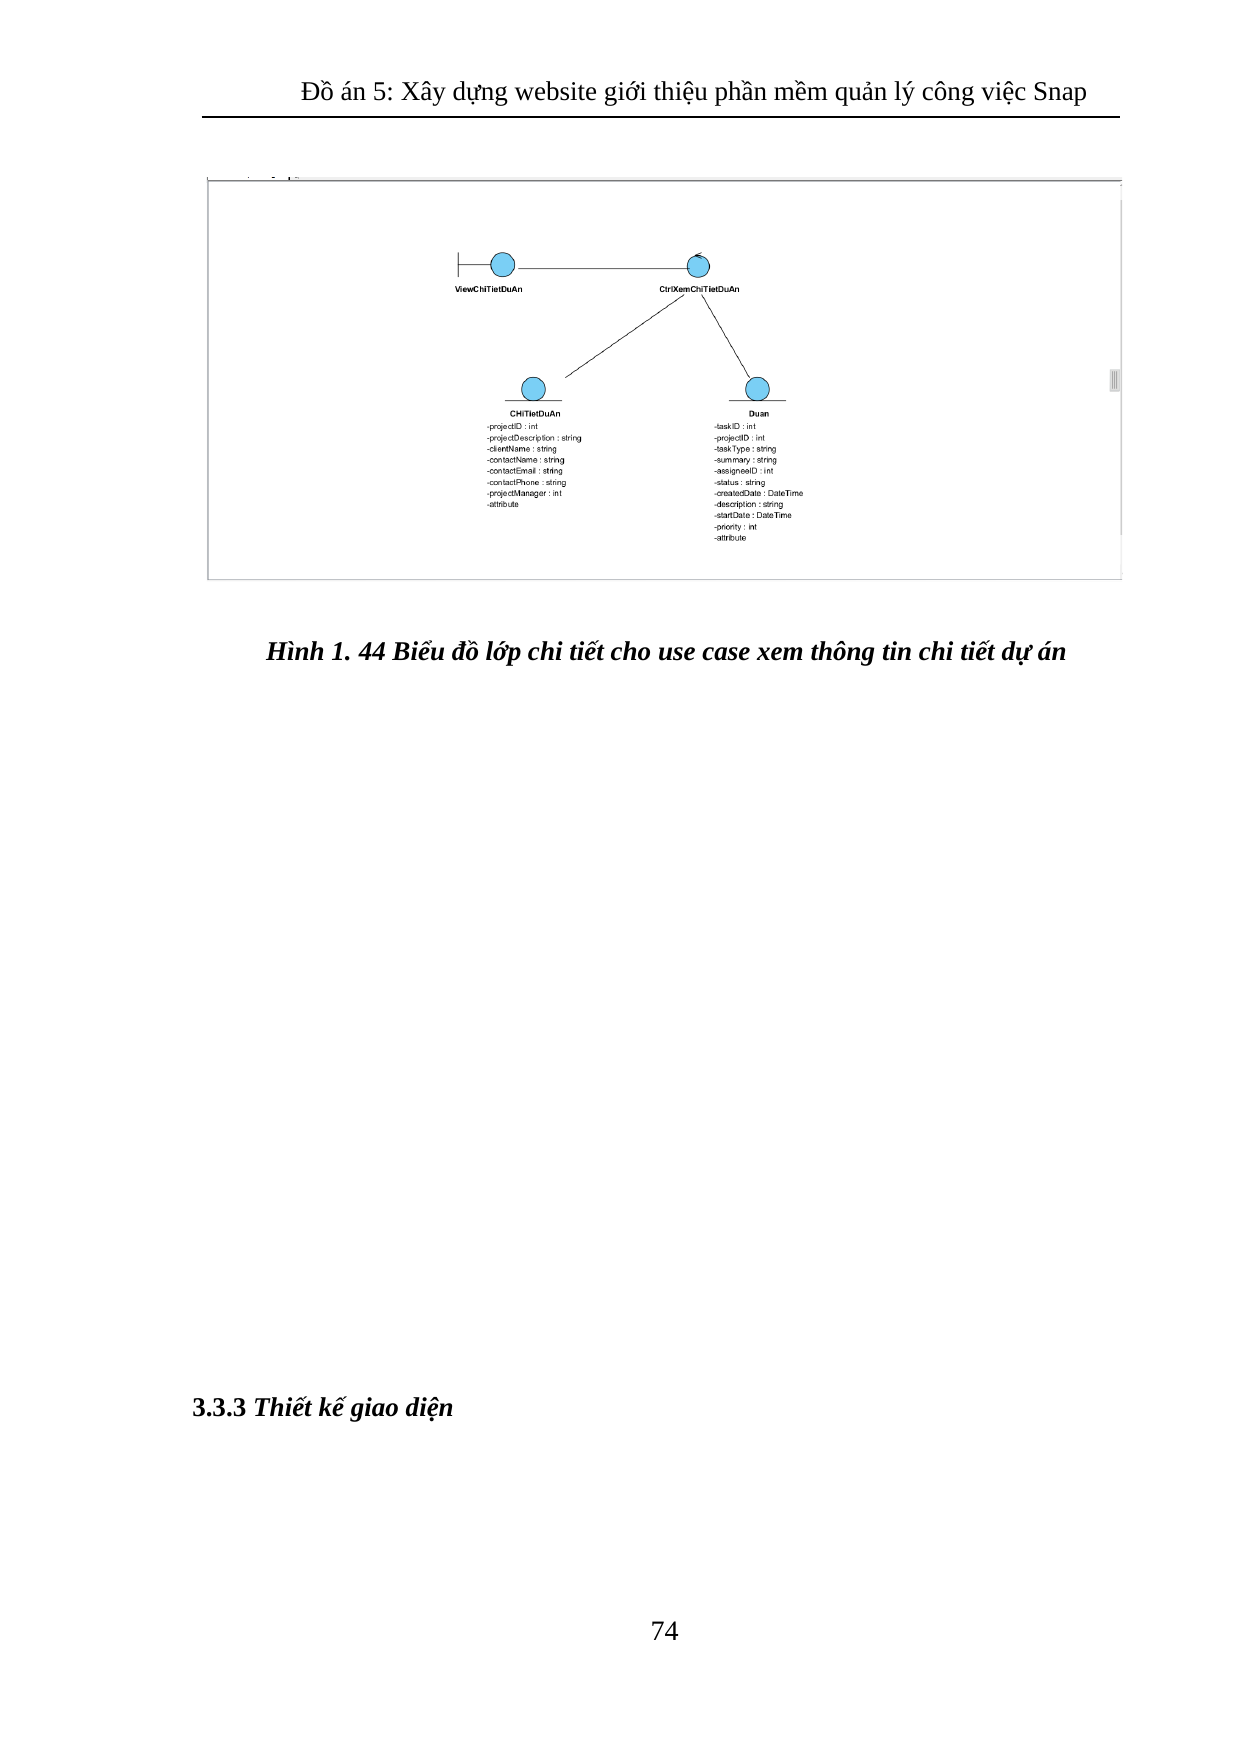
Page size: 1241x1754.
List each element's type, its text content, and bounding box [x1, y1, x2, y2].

picture [206, 177, 1123, 582]
list Thiết kế giao diện [192, 1391, 1122, 1423]
text Hình 1. 44 Biểu đồ lớp chi tiết cho use case xem thông tin chi tiết dự án [207, 635, 1122, 666]
